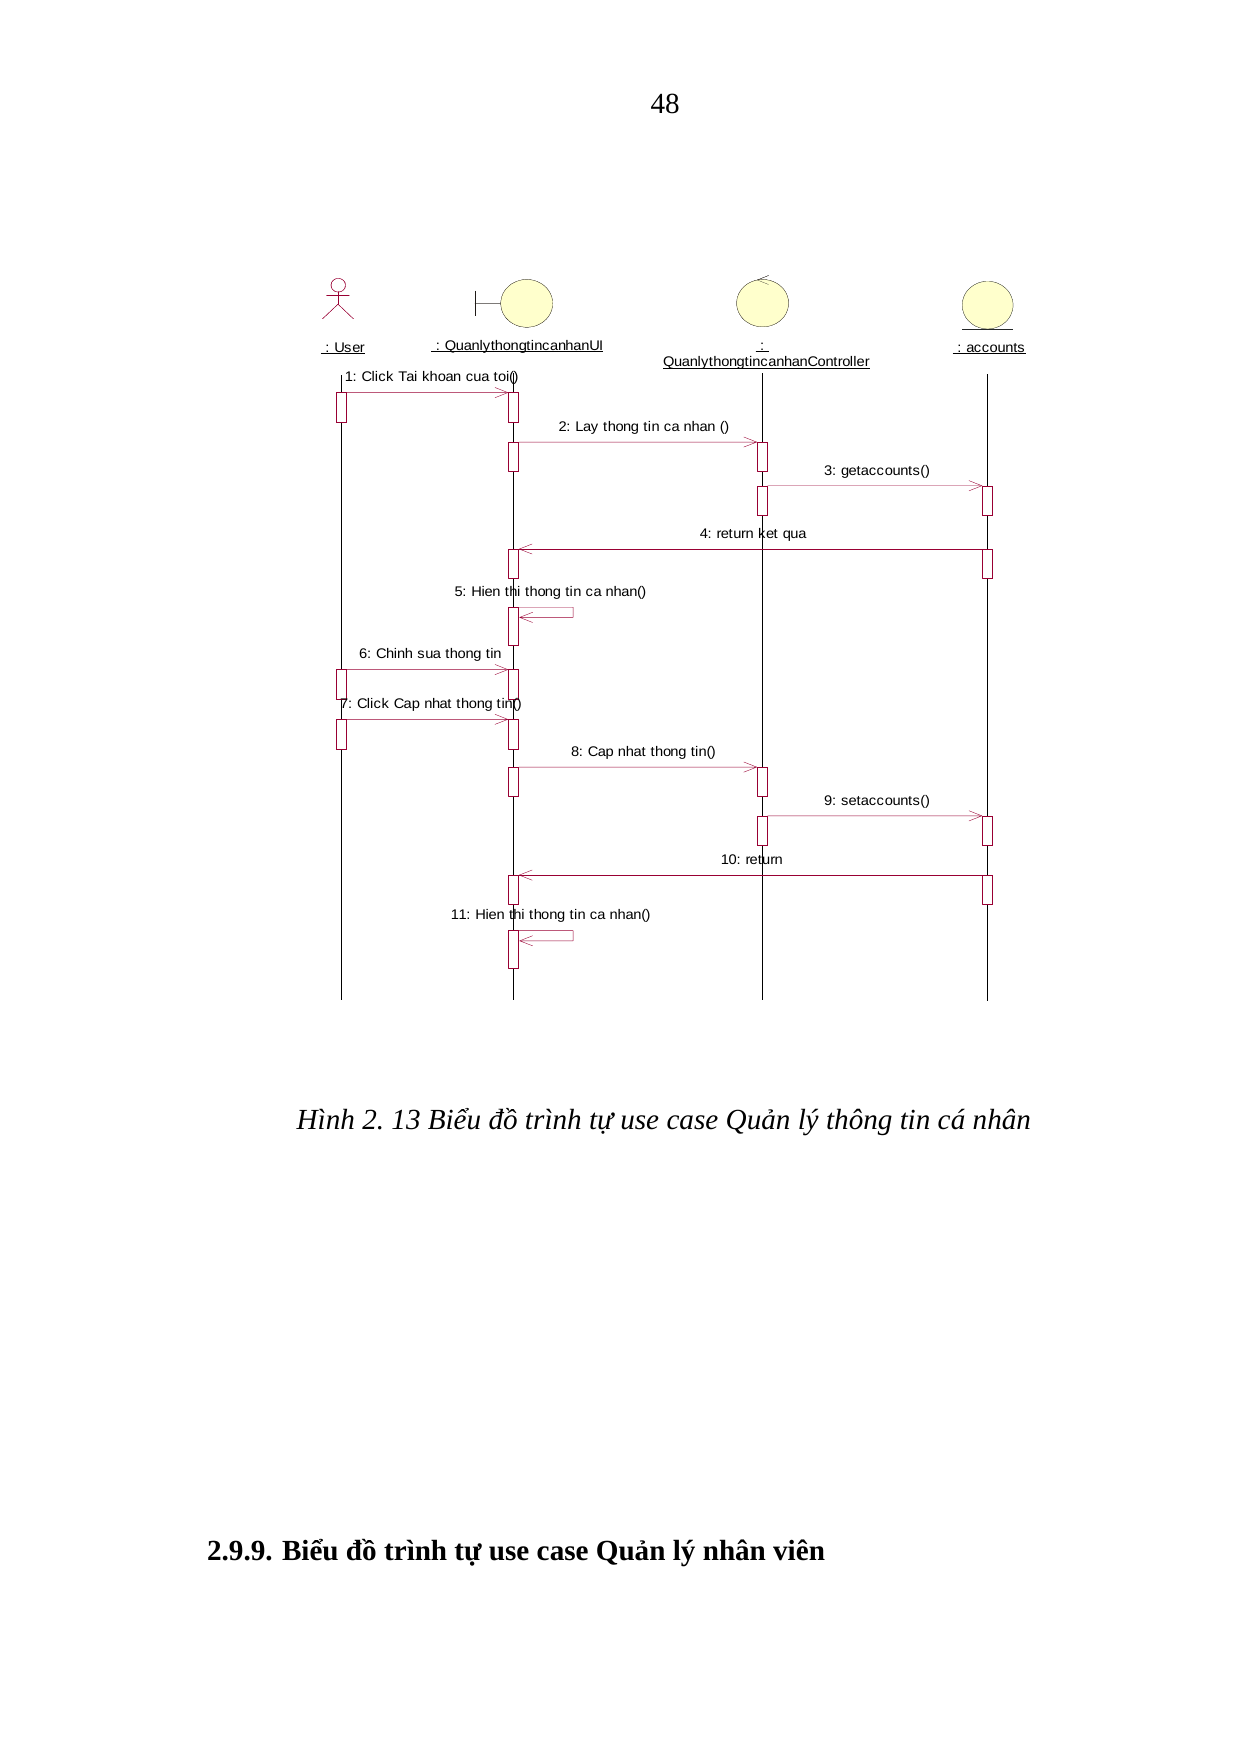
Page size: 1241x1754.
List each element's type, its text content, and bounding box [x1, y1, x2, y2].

text Hình 2. 13 Biểu đồ trình tự use case Quản lý thông tin cá nhân [207, 1102, 1122, 1135]
list Biểu đồ trình tự use case Quản lý nhân viên [207, 1533, 1122, 1567]
